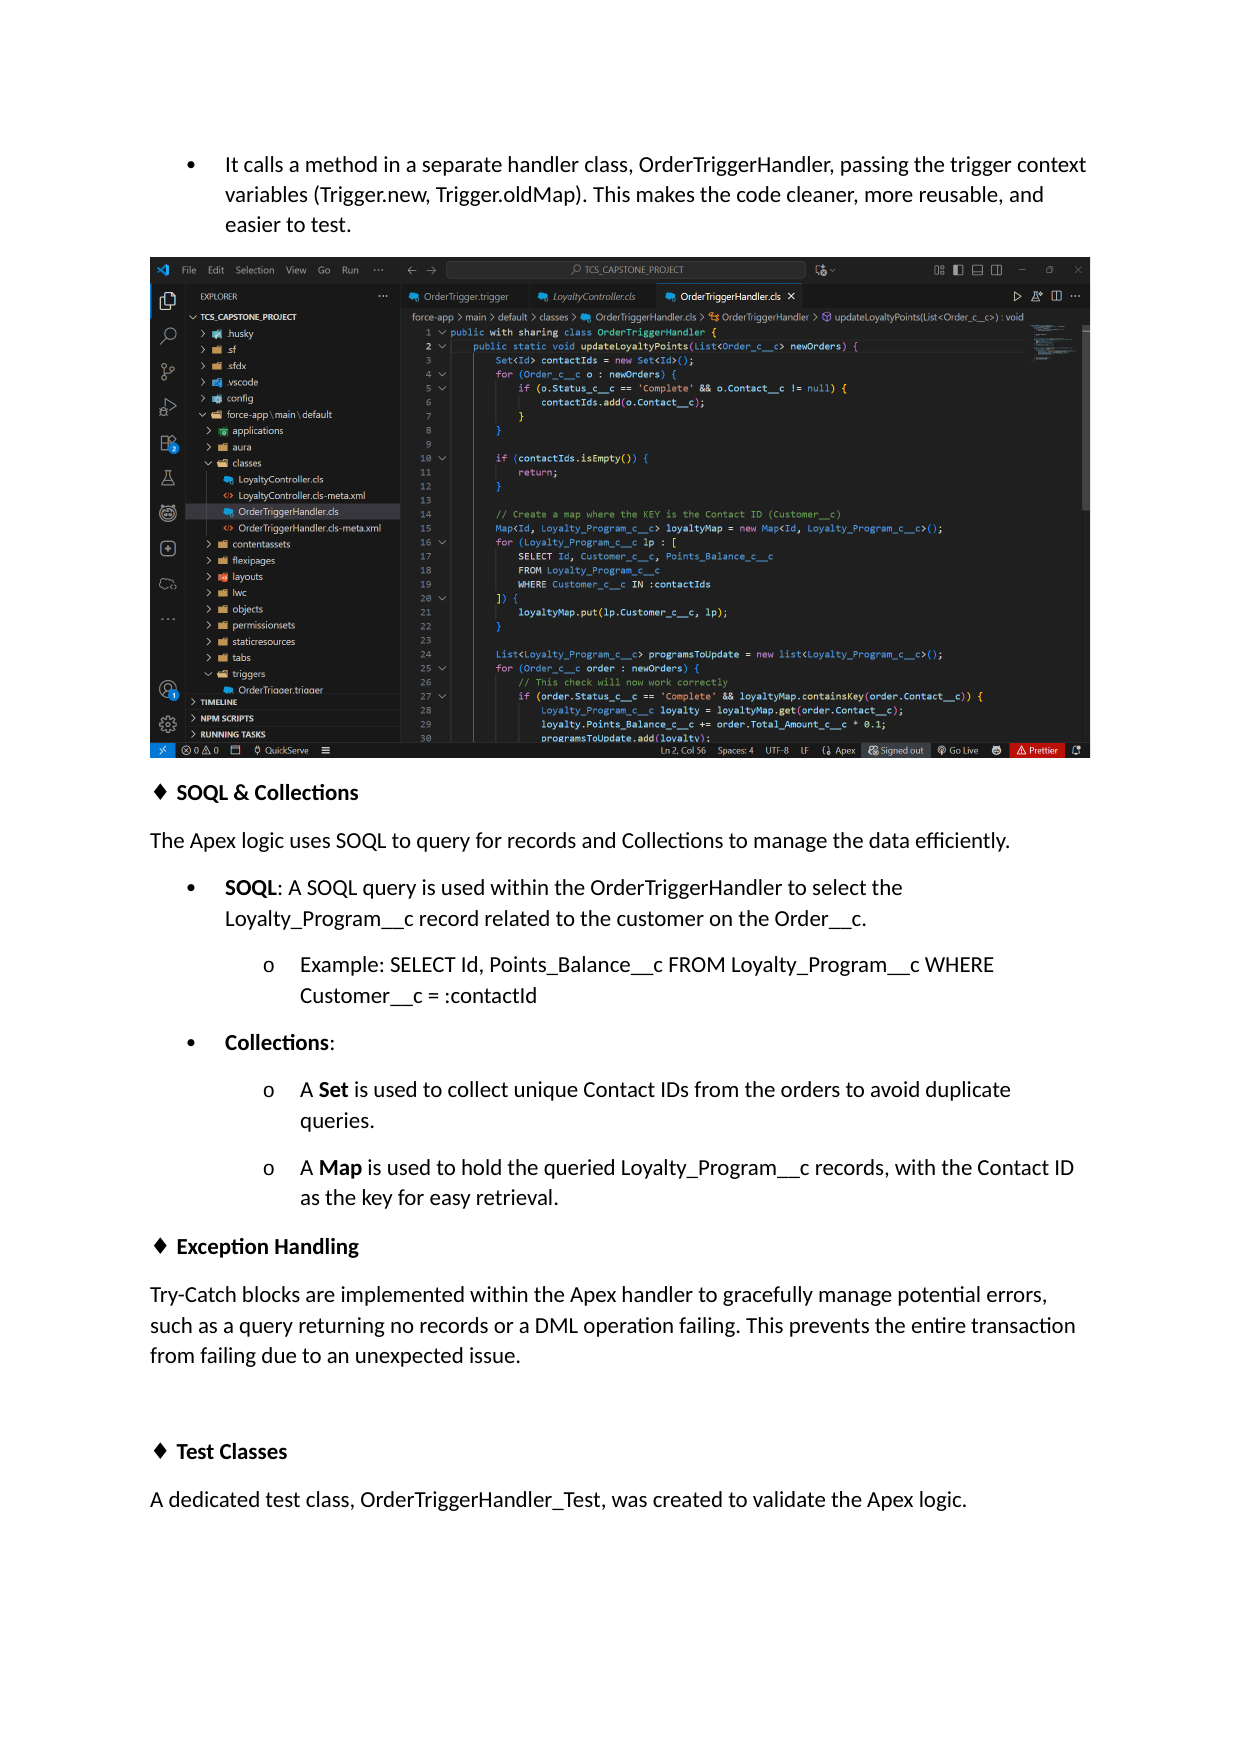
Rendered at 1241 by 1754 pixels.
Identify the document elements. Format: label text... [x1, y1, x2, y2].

list Collections: [187, 1028, 1090, 1056]
text ♦️ SOQL & Collections [150, 776, 1090, 807]
list Example: SELECT Id, Points_Balance__c FROM Loyalty_Program__c WHERE Customer__c = :contactId [262, 951, 1090, 1009]
list It calls a method in a separate handler class, OrderTriggerHandler, passing the trigger context variables (Trigger.new, Trigger.oldMap). This makes the code cleaner, more reusable, and easier to test. [187, 150, 1090, 238]
picture [150, 257, 1091, 758]
text ♦️ Exception Handling [150, 1230, 1090, 1261]
text ♦️ Test Classes [150, 1435, 1090, 1466]
list A Map is used to hold the queried Loyalty_Program__c records, with the Contact ID as the key for easy retrieval. [262, 1153, 1090, 1211]
text The Apex logic uses SOQL to query for records and Collections to manage the data efficiently. [150, 827, 1090, 854]
list SOQL: A SOQL query is used within the OrderTriggerHandler to select the Loyalty_Program__c record related to the customer on the Order__c. [187, 873, 1090, 932]
list A Set is used to collect unique Contact IDs from the orders to avoid duplicate queries. [262, 1075, 1090, 1134]
text A dedicated test class, OrderTriggerHandler_Test, was created to validate the Apex logic. [150, 1485, 1090, 1513]
text Try-Catch blocks are implemented within the Apex handler to gracefully manage potential errors, such as a query returning no records or a DML operation failing. This prevents the entire transaction from failing due to an unexpected issue. [150, 1281, 1090, 1369]
